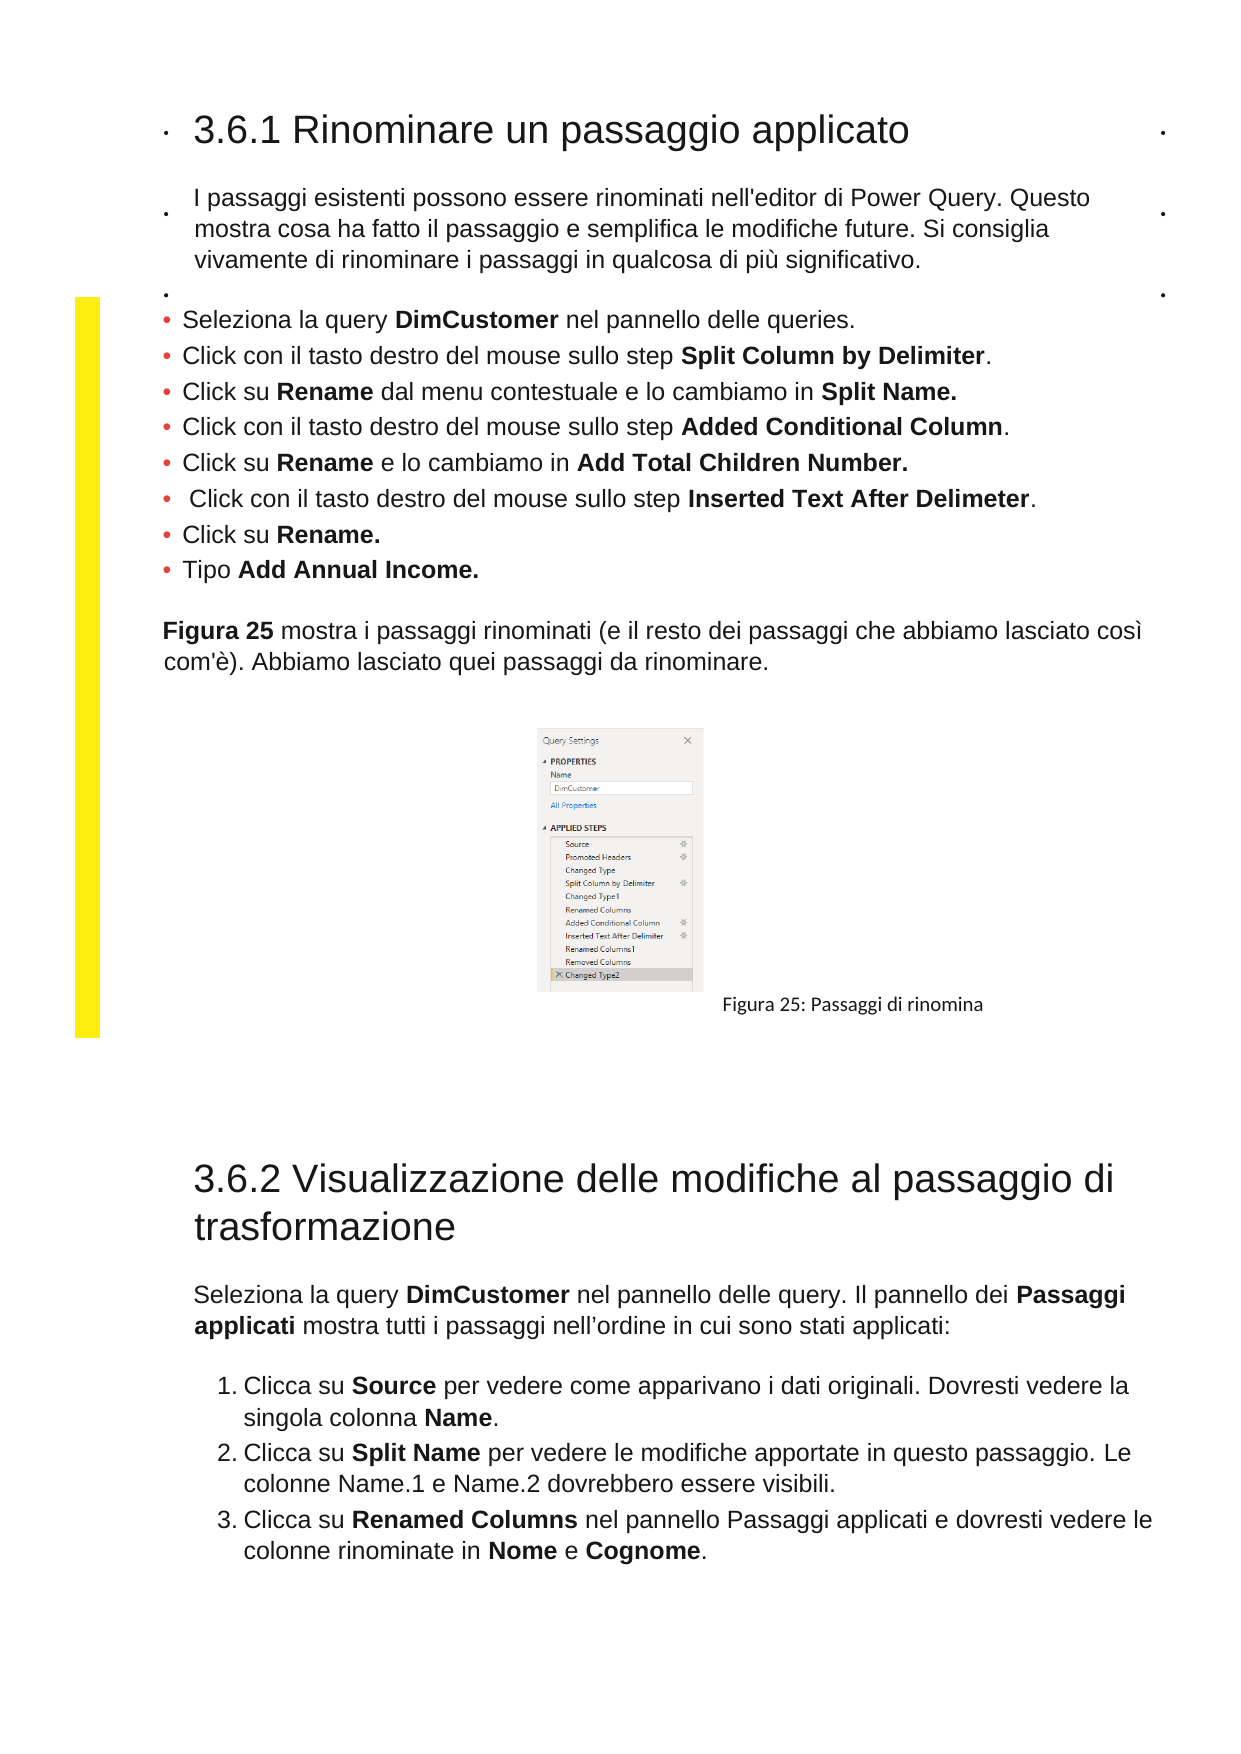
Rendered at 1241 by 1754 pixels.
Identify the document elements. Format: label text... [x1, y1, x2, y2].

subtitle 3.6.1 Rinominare un passaggio applicato [193, 106, 1167, 152]
list Click con il tasto destro del mouse sullo step Added Conditional Column. [162, 412, 1120, 441]
picture [536, 727, 704, 992]
list Tipo Add Annual Income. [162, 555, 1120, 584]
text I passaggi esistenti possono essere rinominati nell'editor di Power Query. Questo mostra cosa ha fatto il passaggio e semplifica le modifiche future. Si consiglia vivamente di rinominare i passaggi in qualcosa di più significativo. [193, 183, 1166, 274]
list Seleziona la query DimCustomer nel pannello delle queries. [162, 305, 1120, 334]
list Click su Rename. [162, 519, 1120, 548]
list Click su Rename e lo cambiamo in Add Total Children Number. [162, 448, 1120, 477]
text Figura 25 mostra i passaggi rinominati (e il resto dei passaggi che abbiamo lasciato così com'è). Abbiamo lasciato quei passaggi da rinominare. [162, 616, 1166, 676]
text Seleziona la query DimCustomer nel pannello delle query. Il pannello dei Passaggi applicati mostra tutti i passaggi nell’ordine in cui sono stati applicati: [193, 1280, 1166, 1340]
list Clicca su Split Name per vedere le modifiche apportate in questo passaggio. Le colonne Name.1 e Name.2 dovrebbero essere visibili. [217, 1438, 1166, 1498]
list Click su Rename dal menu contestuale e lo cambiamo in Split Name. [162, 377, 1120, 405]
list Click con il tasto destro del mouse sullo step Split Column by Delimiter. [162, 341, 1120, 369]
list Click con il tasto destro del mouse sullo step Inserted Text After Delimeter. [162, 484, 1120, 512]
list Clicca su Renamed Columns nel pannello Passaggi applicati e dovresti vedere le colonne rinominate in Nome e Cognome. [217, 1504, 1166, 1564]
subtitle 3.6.2 Visualizzazione delle modifiche al passaggio di trasformazione [193, 1155, 1167, 1249]
text Figura 25: Passaggi di rinomina [445, 991, 1167, 1017]
list Clicca su Source per vedere come apparivano i dati originali. Dovresti vedere la singola colonna Name. [217, 1371, 1166, 1431]
